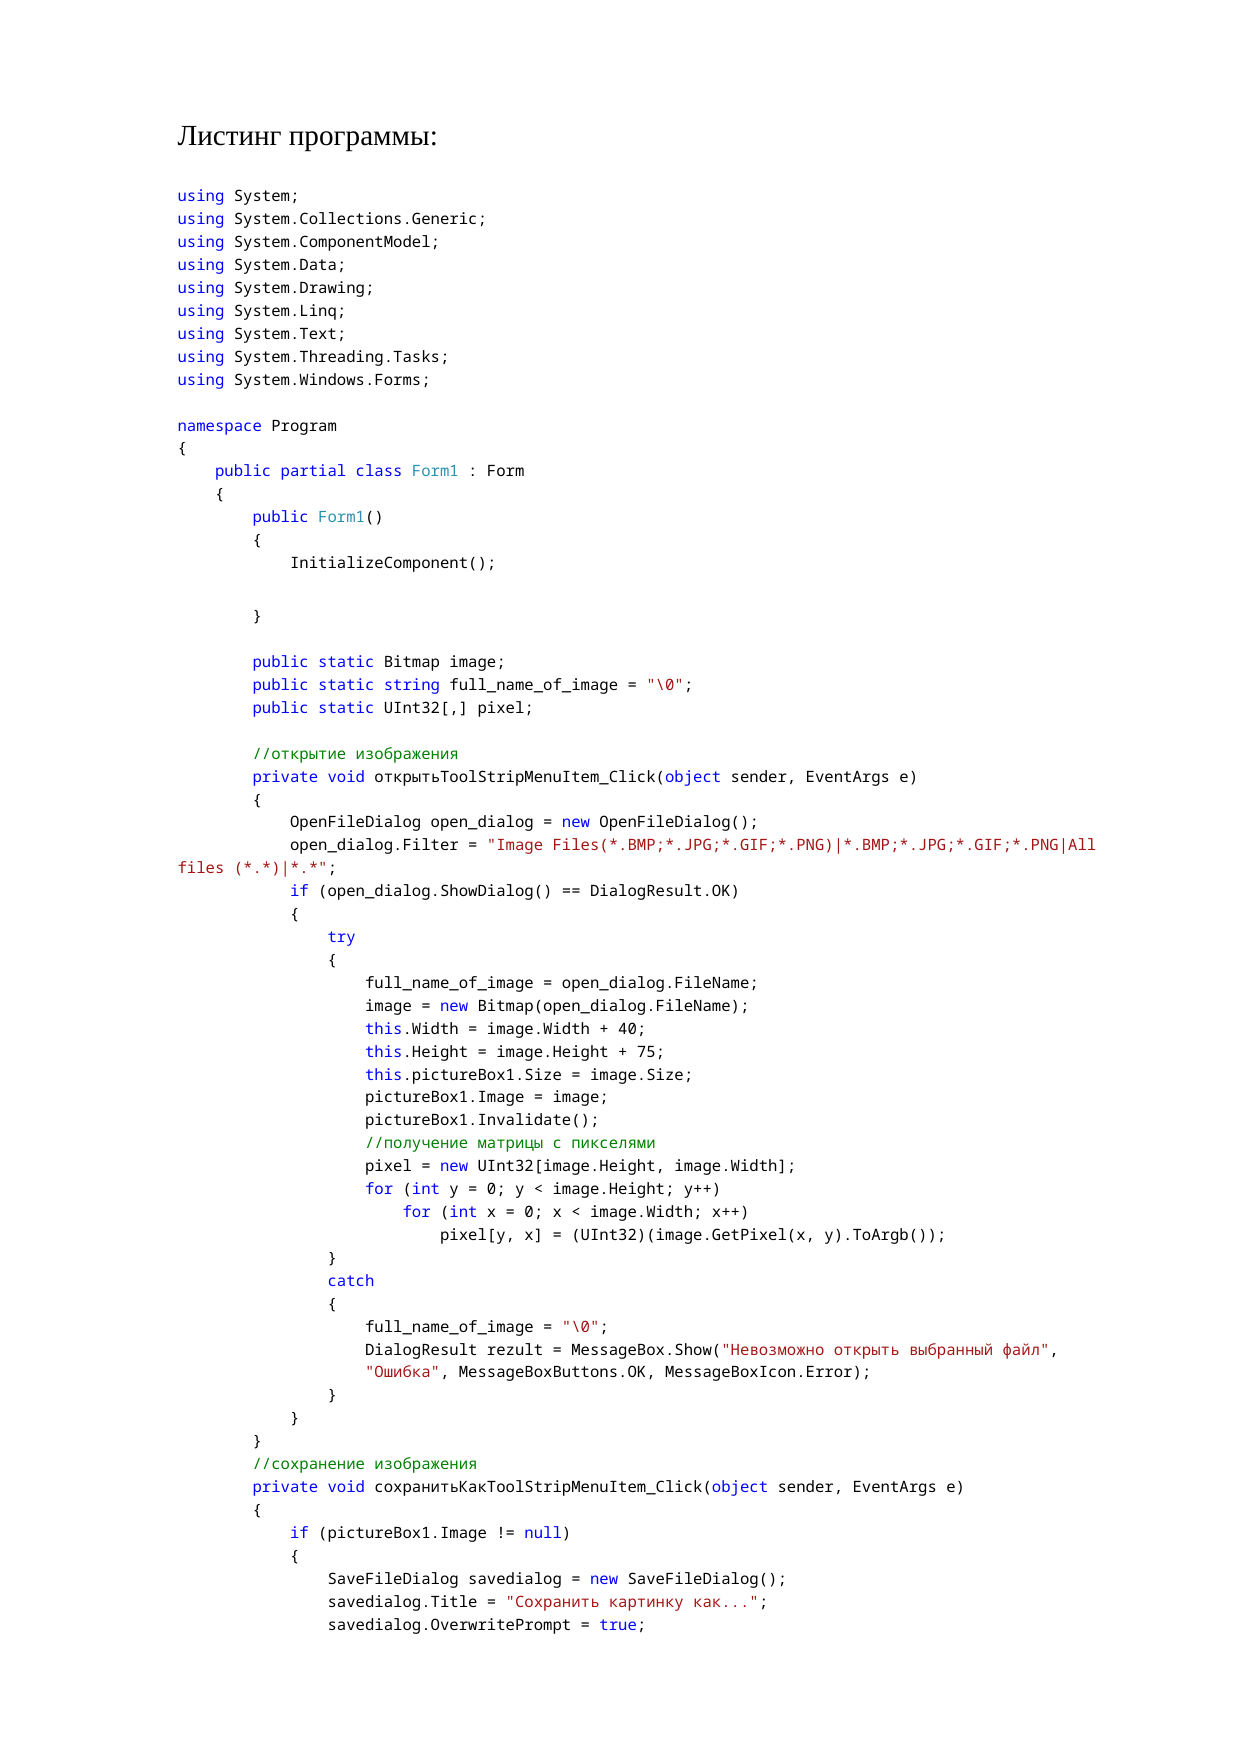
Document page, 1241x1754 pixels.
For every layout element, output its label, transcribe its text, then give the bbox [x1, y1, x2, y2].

text public static UInt32[,] pixel; [177, 697, 1152, 718]
text if (open_dialog.ShowDialog() == DialogResult.OK) [177, 880, 1152, 901]
text //открытие изображения [177, 742, 1152, 764]
text using System.Text; [177, 323, 1152, 344]
text using System.Data; [177, 254, 1152, 275]
text try [177, 926, 1152, 947]
text using System.ComponentModel; [177, 231, 1152, 252]
text { [177, 788, 1152, 809]
text //сохранение изображения [177, 1453, 1152, 1474]
text private void открытьToolStripMenuItem_Click(object sender, EventArgs e) [177, 765, 1152, 787]
text { [177, 437, 1152, 458]
text { [177, 949, 1152, 970]
text } [177, 1384, 1152, 1405]
text using System; [177, 185, 1152, 206]
text using System.Windows.Forms; [177, 368, 1152, 390]
text public Form1() [177, 506, 1152, 527]
text if (pictureBox1.Image != null) [177, 1522, 1152, 1543]
text pixel = new UInt32[image.Height, image.Width]; [177, 1155, 1152, 1176]
text this.Height = image.Height + 75; [177, 1040, 1152, 1062]
text for (int x = 0; x < image.Width; x++) [177, 1201, 1152, 1222]
text savedialog.Title = "Сохранить картинку как..."; [177, 1590, 1152, 1612]
text } [177, 605, 1152, 626]
text "Ошибка", MessageBoxButtons.OK, MessageBoxIcon.Error); [177, 1361, 1152, 1382]
text InitializeComponent(); [177, 552, 1152, 573]
text full_name_of_image = open_dialog.FileName; [177, 972, 1152, 993]
text catch [177, 1269, 1152, 1291]
text using System.Threading.Tasks; [177, 346, 1152, 367]
text //получение матрицы с пикселями [177, 1132, 1152, 1153]
text } [177, 1430, 1152, 1451]
text { [177, 483, 1152, 504]
text namespace Program [177, 414, 1152, 436]
text DialogResult rezult = MessageBox.Show("Невозможно открыть выбранный файл", [177, 1338, 1152, 1359]
text private void сохранитьКакToolStripMenuItem_Click(object sender, EventArgs e) [177, 1476, 1152, 1497]
text OpenFileDialog open_dialog = new OpenFileDialog(); [177, 811, 1152, 832]
text using System.Drawing; [177, 277, 1152, 298]
text public static string full_name_of_image = "\0"; [177, 674, 1152, 695]
text public partial class Form1 : Form [177, 460, 1152, 481]
text SaveFileDialog savedialog = new SaveFileDialog(); [177, 1567, 1152, 1589]
text } [177, 1247, 1152, 1268]
text pixel[y, x] = (UInt32)(image.GetPixel(x, y).ToArgb()); [177, 1224, 1152, 1245]
text open_dialog.Filter = "Image Files(*.BMP;*.JPG;*.GIF;*.PNG)|*.BMP;*.JPG;*.GIF;*.PNG|All files (*.*)|*.*"; [177, 834, 1152, 878]
text Листинг программы: [177, 118, 1152, 152]
text { [177, 1292, 1152, 1314]
text } [177, 1407, 1152, 1428]
text full_name_of_image = "\0"; [177, 1315, 1152, 1337]
text for (int y = 0; y < image.Height; y++) [177, 1178, 1152, 1199]
text { [177, 1499, 1152, 1520]
text { [177, 1544, 1152, 1566]
text using System.Collections.Generic; [177, 208, 1152, 229]
text { [177, 529, 1152, 550]
text image = new Bitmap(open_dialog.FileName); [177, 994, 1152, 1016]
text pictureBox1.Invalidate(); [177, 1109, 1152, 1130]
text using System.Linq; [177, 300, 1152, 321]
text public static Bitmap image; [177, 651, 1152, 672]
text savedialog.OverwritePrompt = true; [177, 1613, 1152, 1634]
text this.pictureBox1.Size = image.Size; [177, 1063, 1152, 1084]
text pictureBox1.Image = image; [177, 1086, 1152, 1107]
text { [177, 903, 1152, 924]
text this.Width = image.Width + 40; [177, 1017, 1152, 1039]
